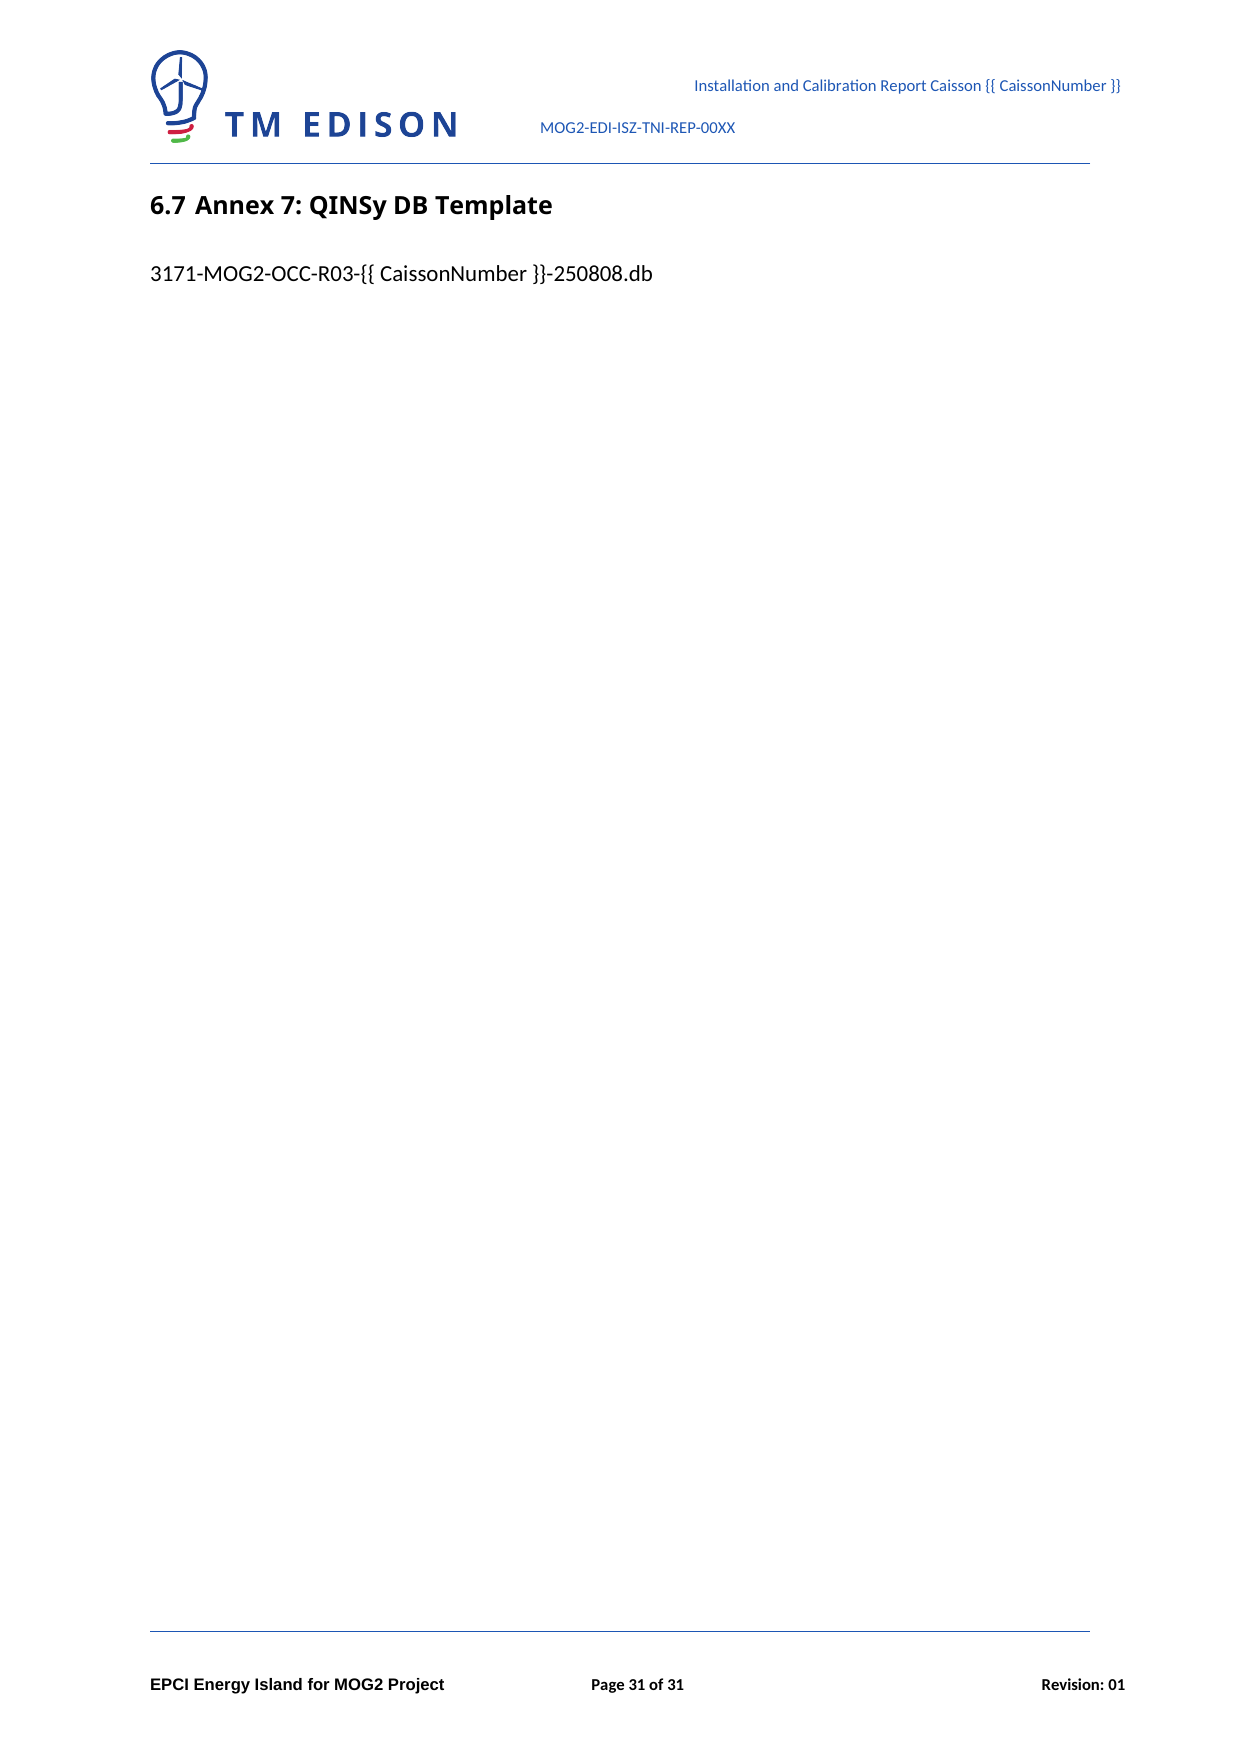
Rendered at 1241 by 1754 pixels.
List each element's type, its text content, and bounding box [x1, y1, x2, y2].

subtitle Annex 7: QINSy DB Template [150, 187, 1090, 222]
text 3171-MOG2-OCC-R03-{{ CaissonNumber }}-250808.db [150, 259, 1090, 287]
picture [151, 50, 464, 149]
